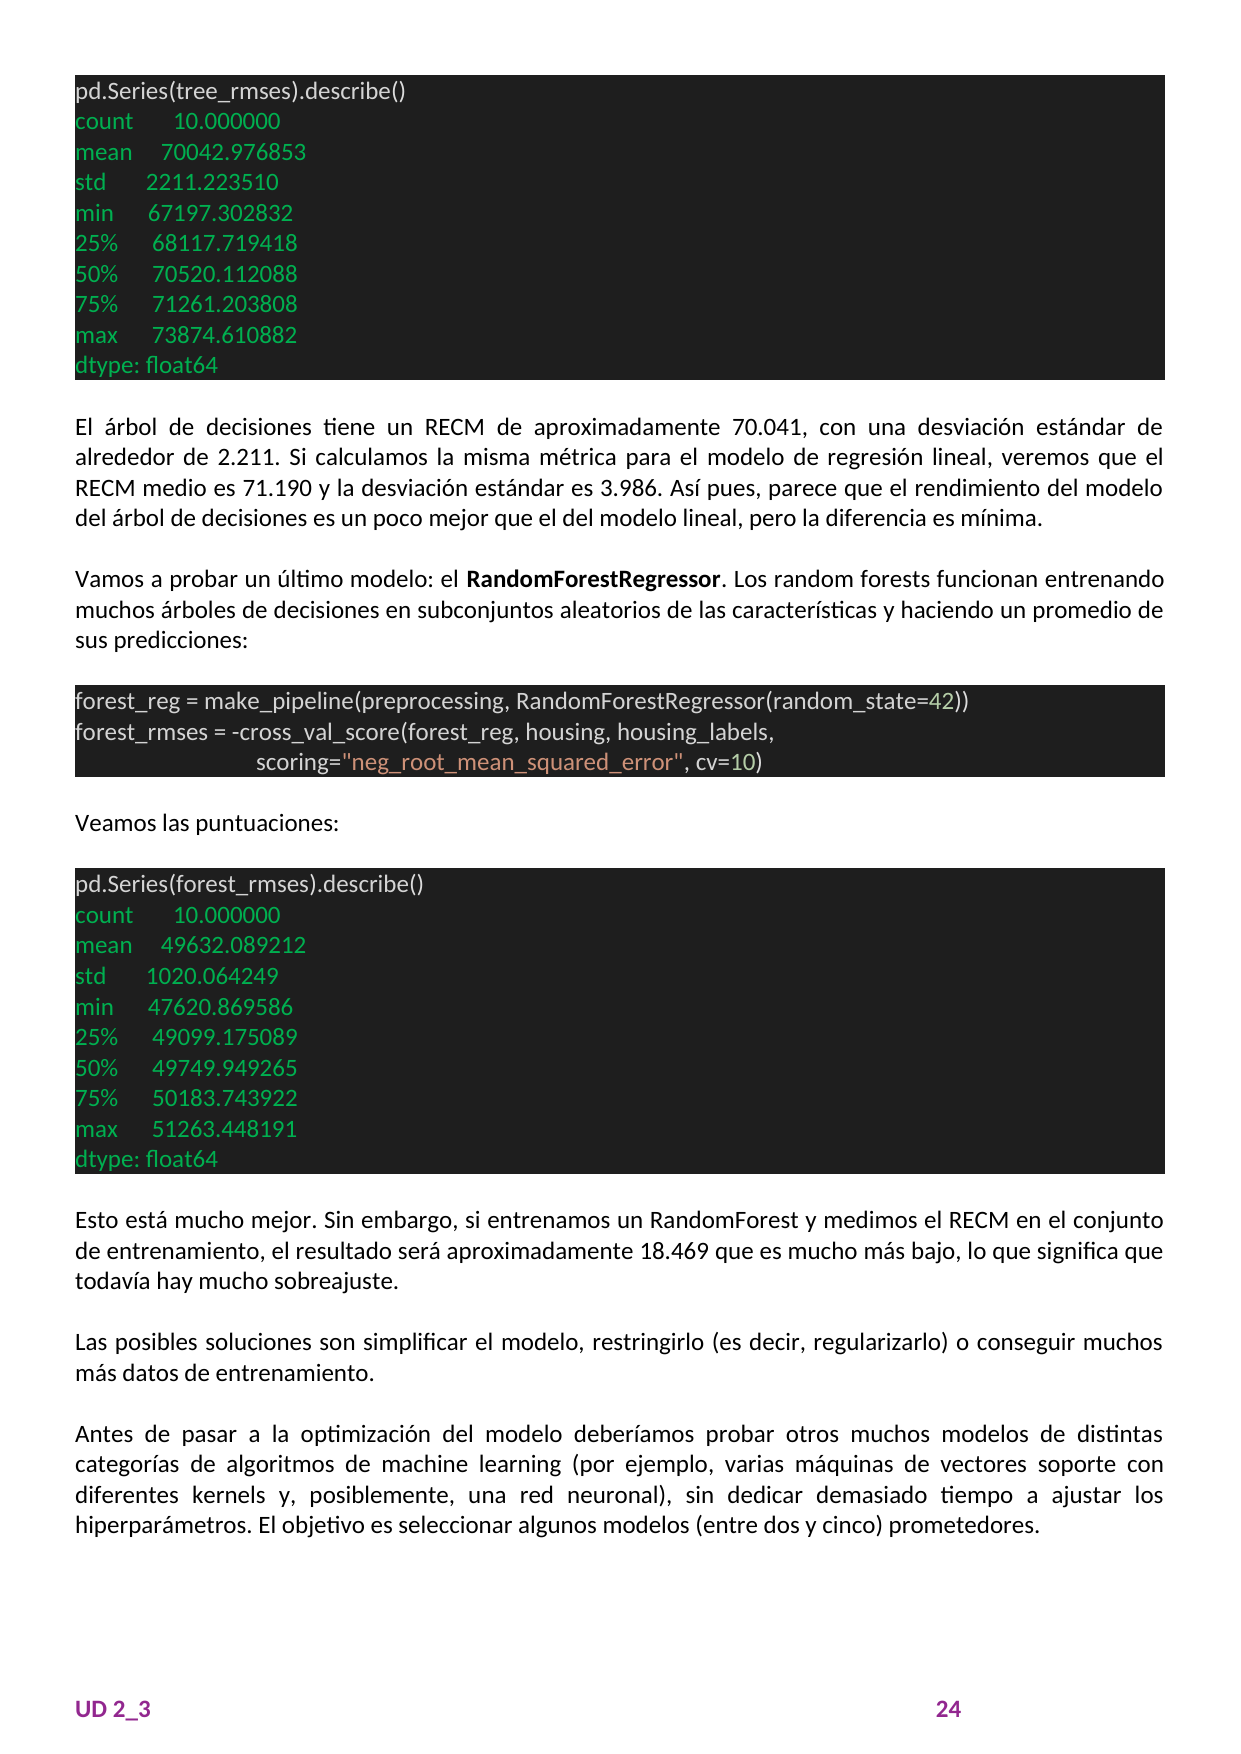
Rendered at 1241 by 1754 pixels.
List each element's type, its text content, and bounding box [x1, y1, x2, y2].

text dtype: float64 [75, 1143, 1165, 1174]
text Antes de pasar a la optimización del modelo deberíamos probar otros muchos modelos de distintas categorías de algoritmos de machine learning (por ejemplo, varias máquinas de vectores soporte con diferentes kernels y, posiblemente, una red neuronal), sin dedicar demasiado tiempo a ajustar los hiperparámetros. El objetivo es seleccionar algunos modelos (entre dos y cinco) prometedores. [75, 1418, 1165, 1540]
text min 67197.302832 [75, 197, 1165, 228]
text pd.Series(tree_rmses).describe() [75, 75, 1165, 106]
text count 10.000000 [75, 899, 1165, 929]
text scoring="neg_root_mean_squared_error", cv=10) [75, 746, 1165, 777]
text dtype: float64 [75, 350, 1165, 380]
text Veamos las puntuaciones: [75, 807, 1165, 838]
text max 51263.448191 [75, 1113, 1165, 1143]
text std 1020.064249 [75, 960, 1165, 991]
text pd.Series(forest_rmses).describe() [75, 868, 1165, 899]
text 75% 71261.203808 [75, 289, 1165, 319]
text max 73874.610882 [75, 319, 1165, 350]
text 75% 50183.743922 [75, 1082, 1165, 1113]
text std 2211.223510 [75, 167, 1165, 197]
text Esto está mucho mejor. Sin embargo, si entrenamos un RandomForest y medimos el RECM en el conjunto de entrenamiento, el resultado será aproximadamente 18.469 que es mucho más bajo, lo que significa que todavía hay mucho sobreajuste. [75, 1204, 1165, 1296]
text mean 49632.089212 [75, 929, 1165, 960]
text Las posibles soluciones son simplificar el modelo, restringirlo (es decir, regularizarlo) o conseguir muchos más datos de entrenamiento. [75, 1326, 1165, 1387]
text count 10.000000 [75, 106, 1165, 136]
text 50% 70520.112088 [75, 258, 1165, 289]
text Vamos a probar un último modelo: el RandomForestRegressor. Los random forests funcionan entrenando muchos árboles de decisiones en subconjuntos aleatorios de las características y haciendo un promedio de sus predicciones: [75, 563, 1165, 655]
text El árbol de decisiones tiene un RECM de aproximadamente 70.041, con una desviación estándar de alrededor de 2.211. Si calculamos la misma métrica para el modelo de regresión lineal, veremos que el RECM medio es 71.190 y la desviación estándar es 3.986. Así pues, parece que el rendimiento del modelo del árbol de decisiones es un poco mejor que el del modelo lineal, pero la diferencia es mínima. [75, 411, 1165, 533]
text 50% 49749.949265 [75, 1052, 1165, 1082]
text 25% 49099.175089 [75, 1021, 1165, 1052]
text forest_rmses = -cross_val_score(forest_reg, housing, housing_labels, [75, 716, 1165, 746]
text 25% 68117.719418 [75, 228, 1165, 258]
text mean 70042.976853 [75, 136, 1165, 167]
text forest_reg = make_pipeline(preprocessing, RandomForestRegressor(random_state=42)) [75, 685, 1165, 716]
text min 47620.869586 [75, 991, 1165, 1021]
